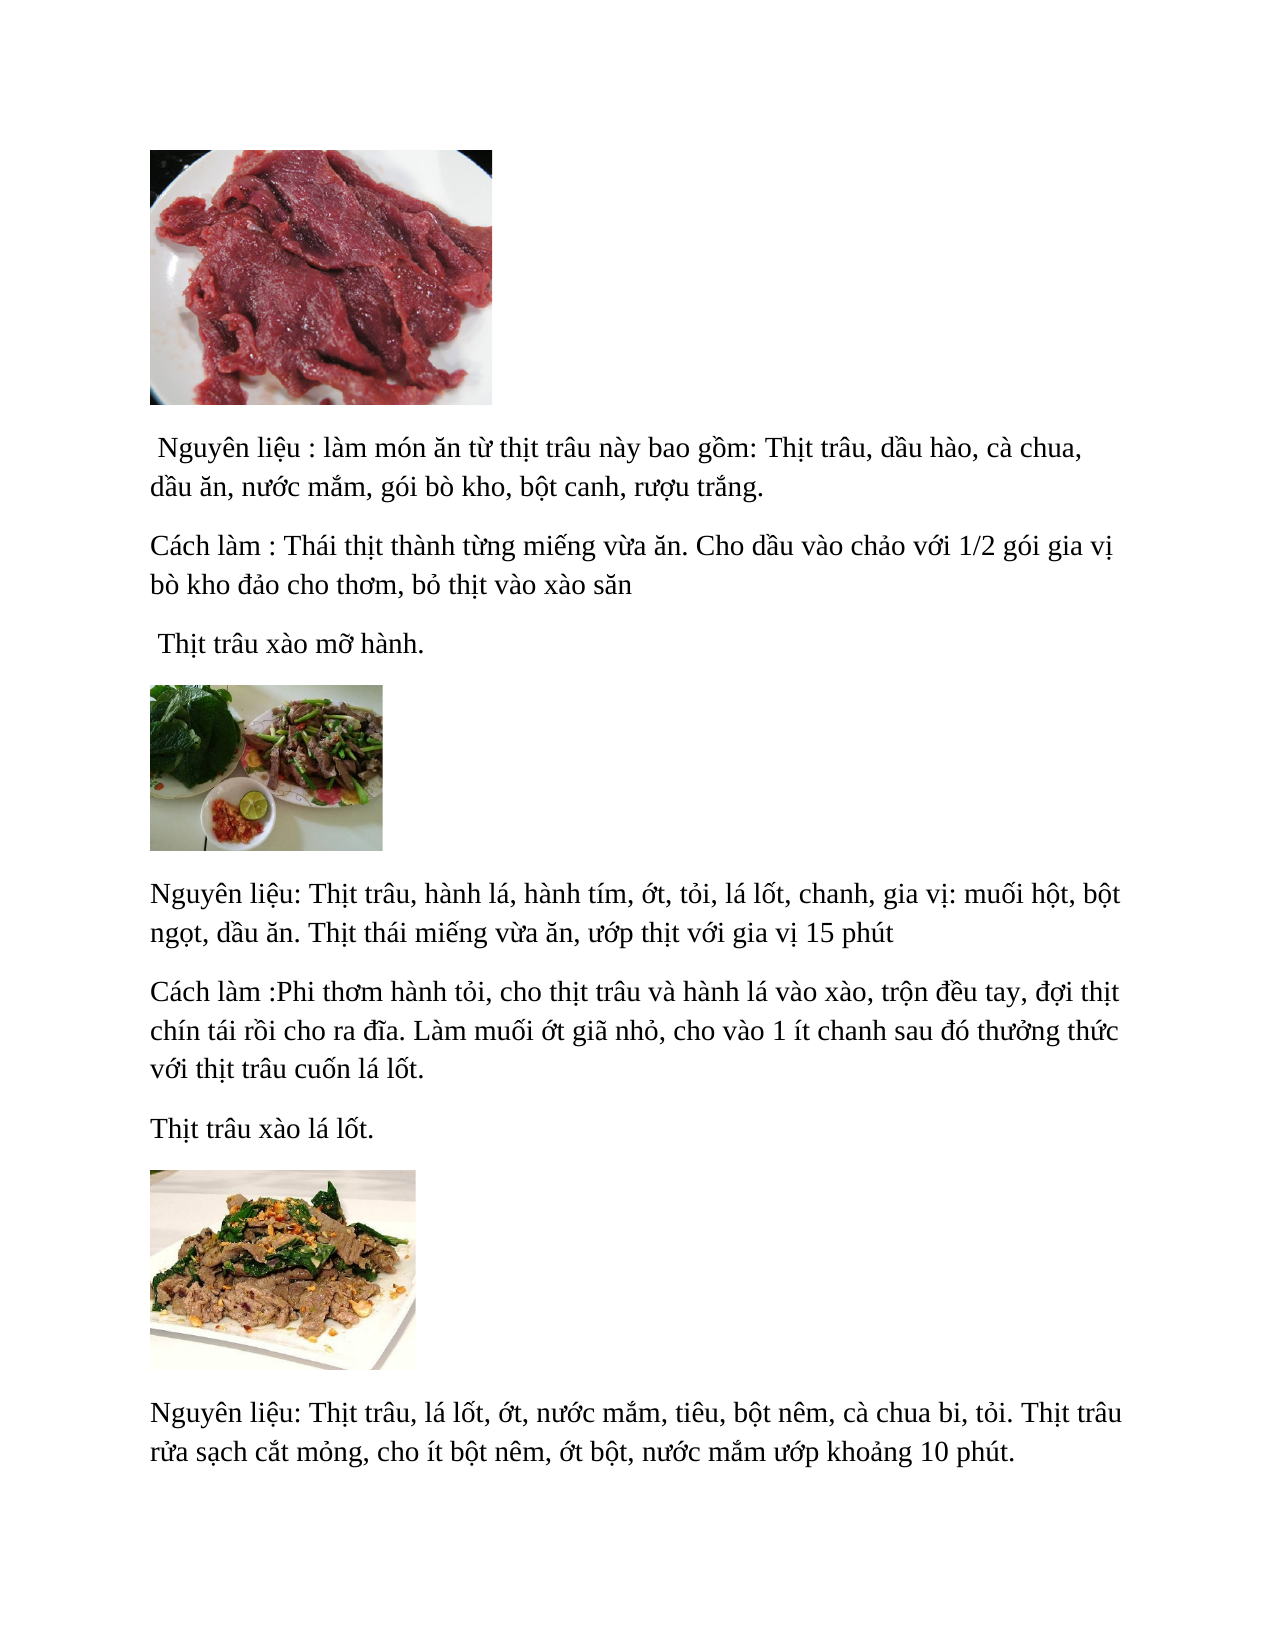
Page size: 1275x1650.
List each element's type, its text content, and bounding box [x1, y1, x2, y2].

text Cách làm :Phi thơm hành tỏi, cho thịt trâu và hành lá vào xào, trộn đều tay, đợi thịt chín tái rồi cho ra đĩa. Làm muối ớt giã nhỏ, cho vào 1 ít chanh sau đó thưởng thức với thịt trâu cuốn lá lốt. [150, 974, 1125, 1085]
text Nguyên liệu: Thịt trâu, hành lá, hành tím, ớt, tỏi, lá lốt, chanh, gia vị: muối hột, bột ngọt, dầu ăn. Thịt thái miếng vừa ăn, ướp thịt với gia vị 15 phút [150, 876, 1125, 948]
text Nguyên liệu: Thịt trâu, lá lốt, ớt, nước mắm, tiêu, bột nêm, cà chua bi, tỏi. Thịt trâu rửa sạch cắt mỏng, cho ít bột nêm, ớt bột, nước mắm ướp khoảng 10 phút. [150, 1395, 1125, 1467]
picture [150, 150, 493, 405]
picture [150, 1170, 416, 1370]
text Nguyên liệu : làm món ăn từ thịt trâu này bao gồm: Thịt trâu, dầu hào, cà chua, dầu ăn, nước mắm, gói bò kho, bột canh, rượu trắng. [150, 431, 1125, 503]
picture [150, 685, 383, 851]
text Thịt trâu xào lá lốt. [150, 1111, 1125, 1144]
text Cách làm : Thái thịt thành từng miếng vừa ăn. Cho dầu vào chảo với 1/2 gói gia vị bò kho đảo cho thơm, bỏ thịt vào xào săn [150, 528, 1125, 601]
text Thịt trâu xào mỡ hành. [150, 626, 1125, 660]
